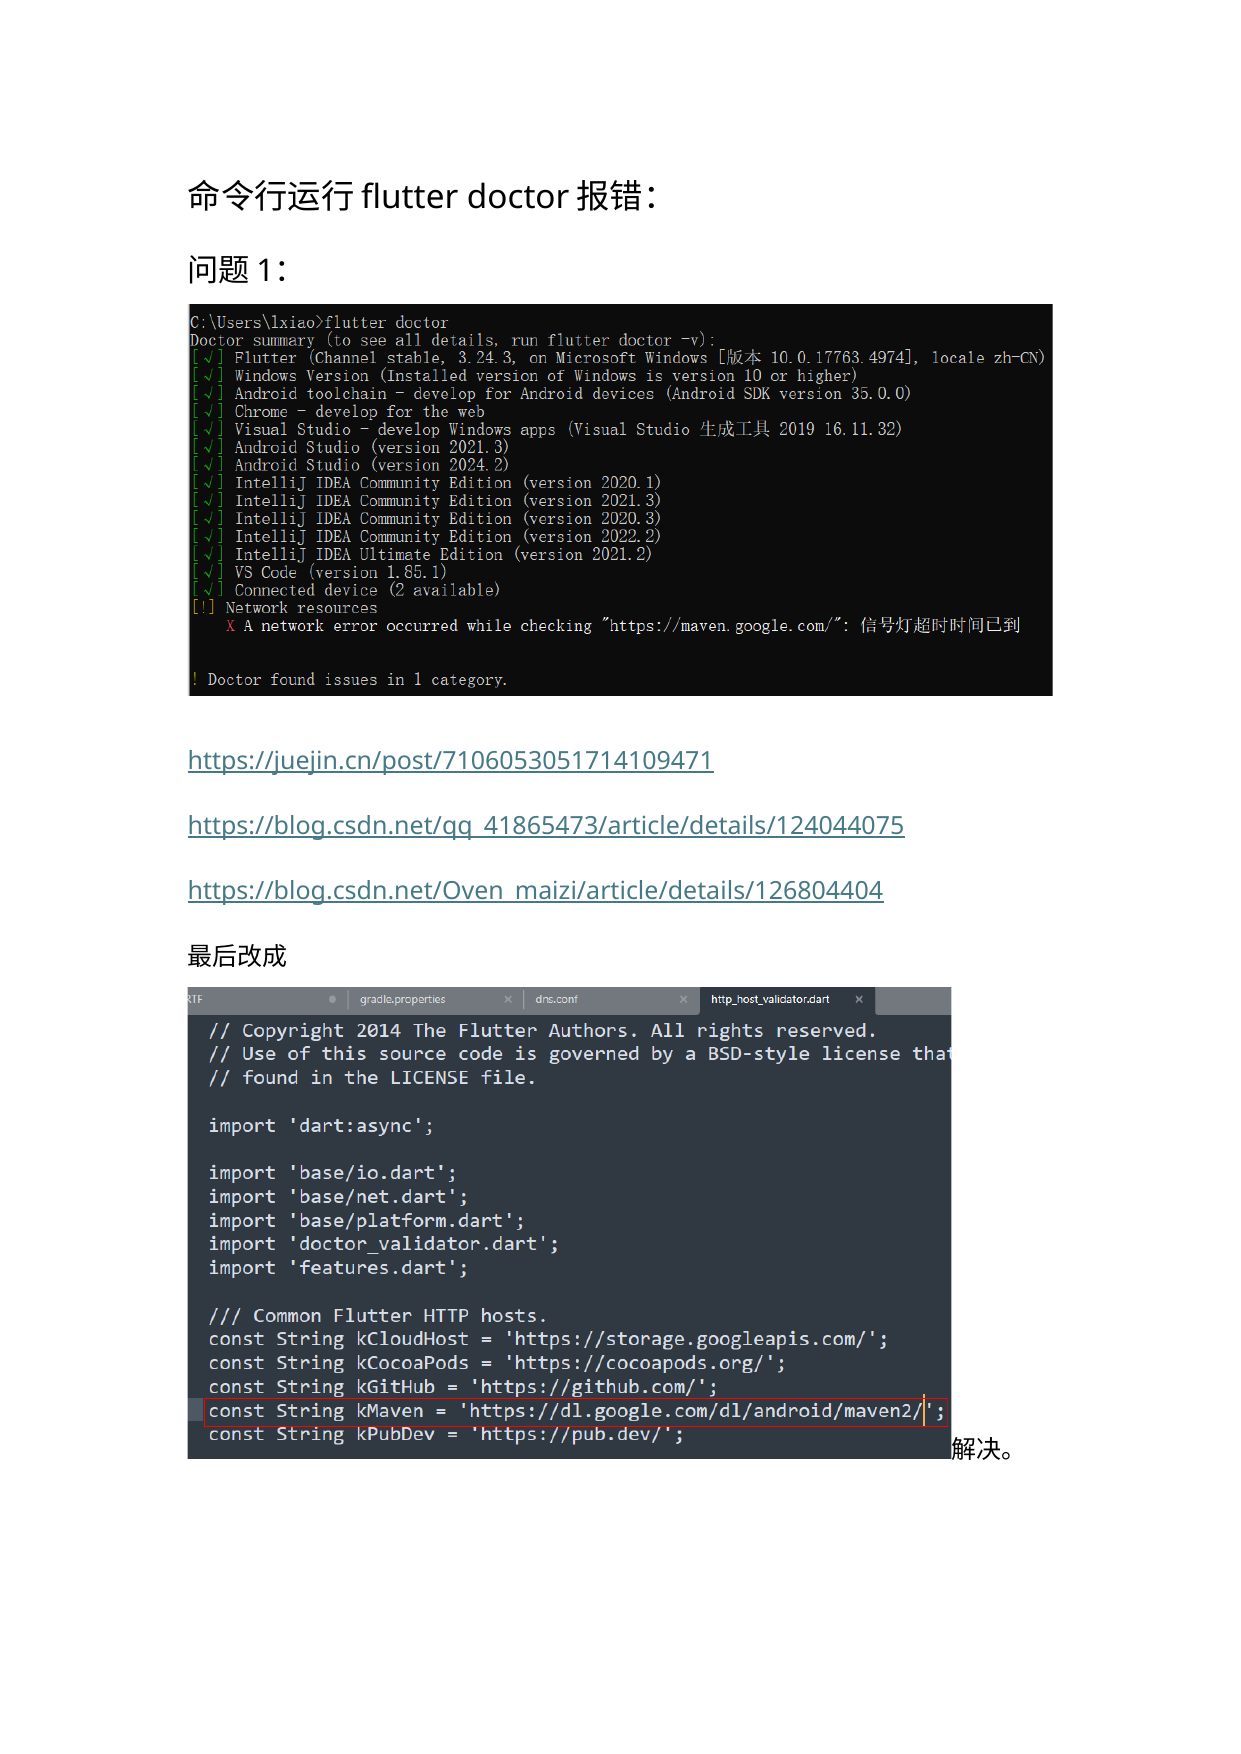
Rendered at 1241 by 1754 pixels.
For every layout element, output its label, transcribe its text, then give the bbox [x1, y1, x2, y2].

subtitle 命令行运行flutter doctor报错： [187, 162, 1053, 227]
picture [187, 987, 952, 1459]
text https://juejin.cn/post/7106053051714109471 [187, 727, 1053, 792]
text https://blog.csdn.net/qq_41865473/article/details/124044075 [187, 792, 1053, 857]
text 最后改成 [187, 922, 1053, 987]
subtitle 问题1： [187, 235, 1053, 300]
text https://blog.csdn.net/Oven_maizi/article/details/126804404 [187, 857, 1053, 922]
picture [187, 304, 1053, 696]
